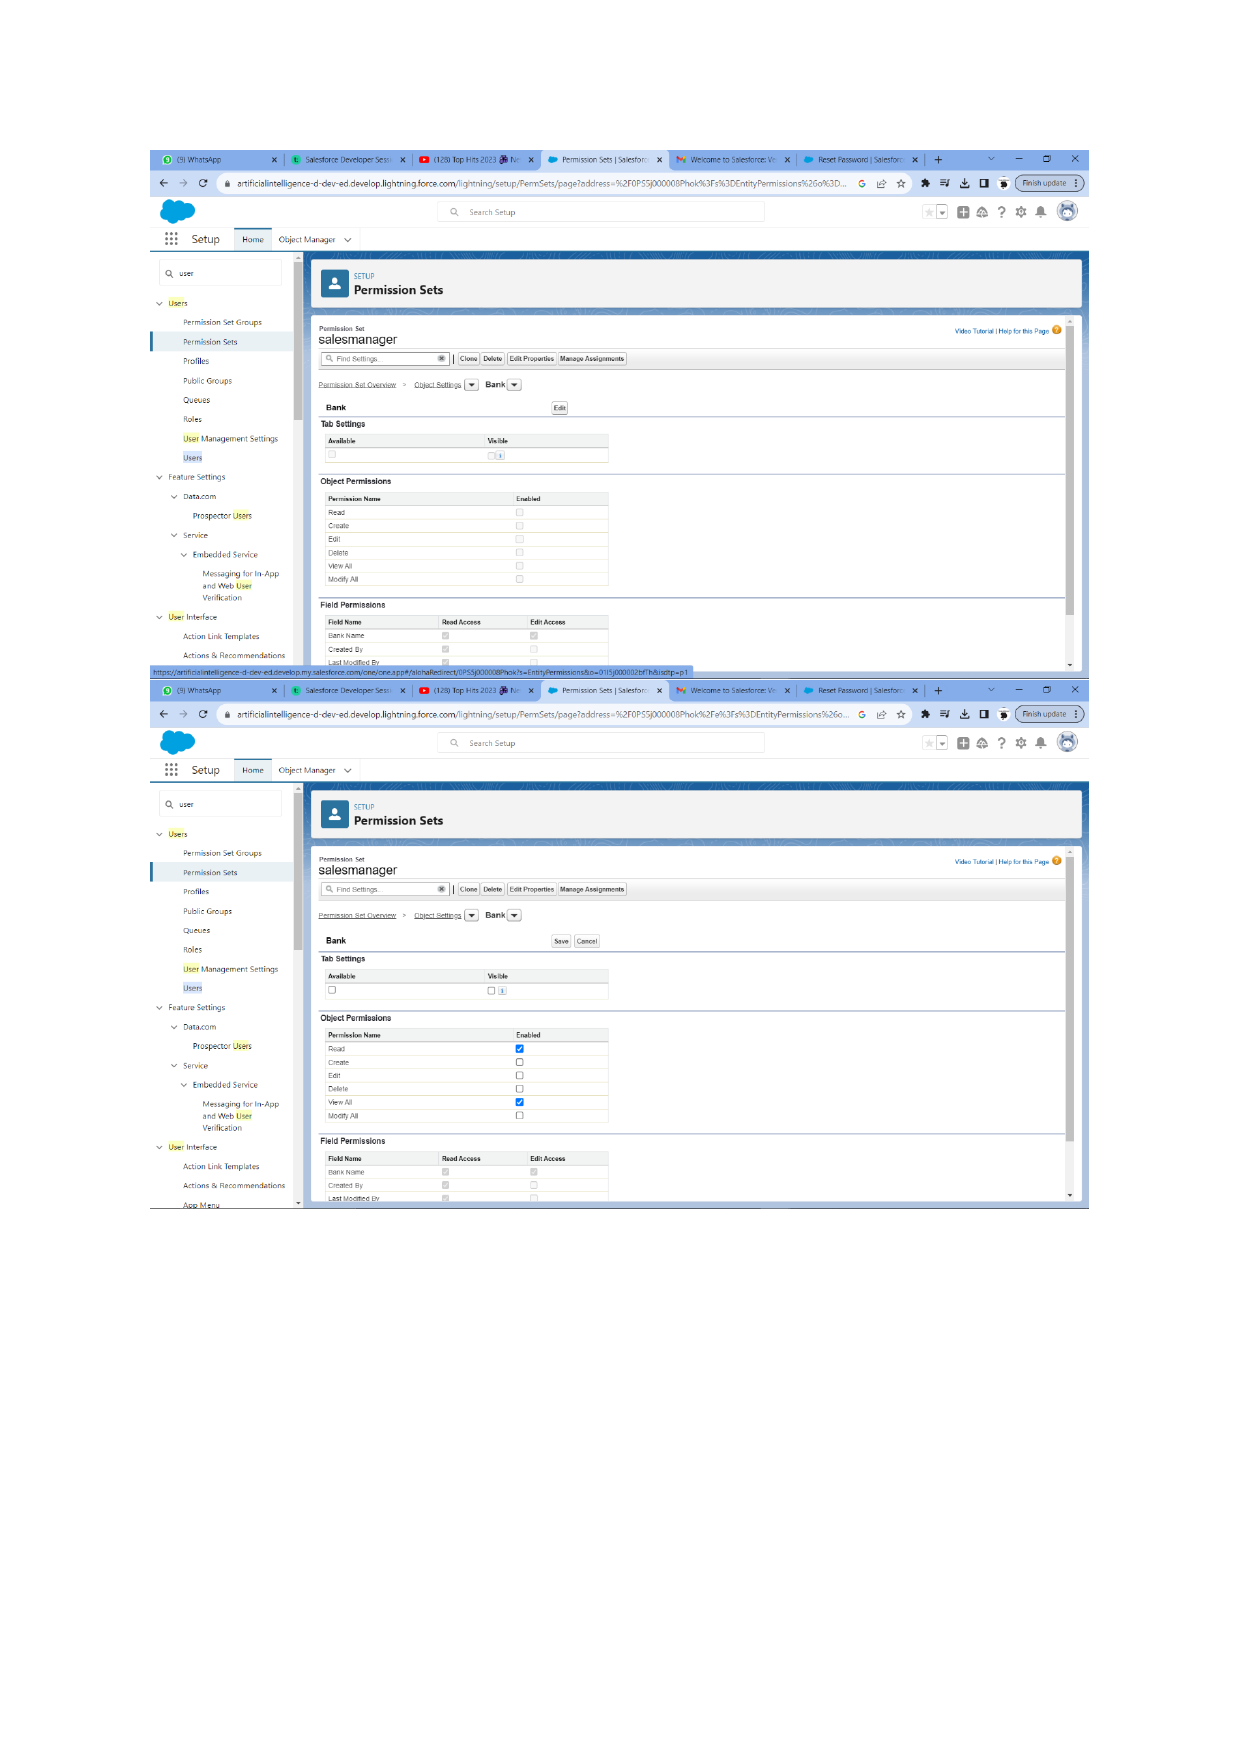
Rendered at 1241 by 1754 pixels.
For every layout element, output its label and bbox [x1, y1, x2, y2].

picture [150, 680, 1089, 1209]
picture [150, 150, 1089, 679]
